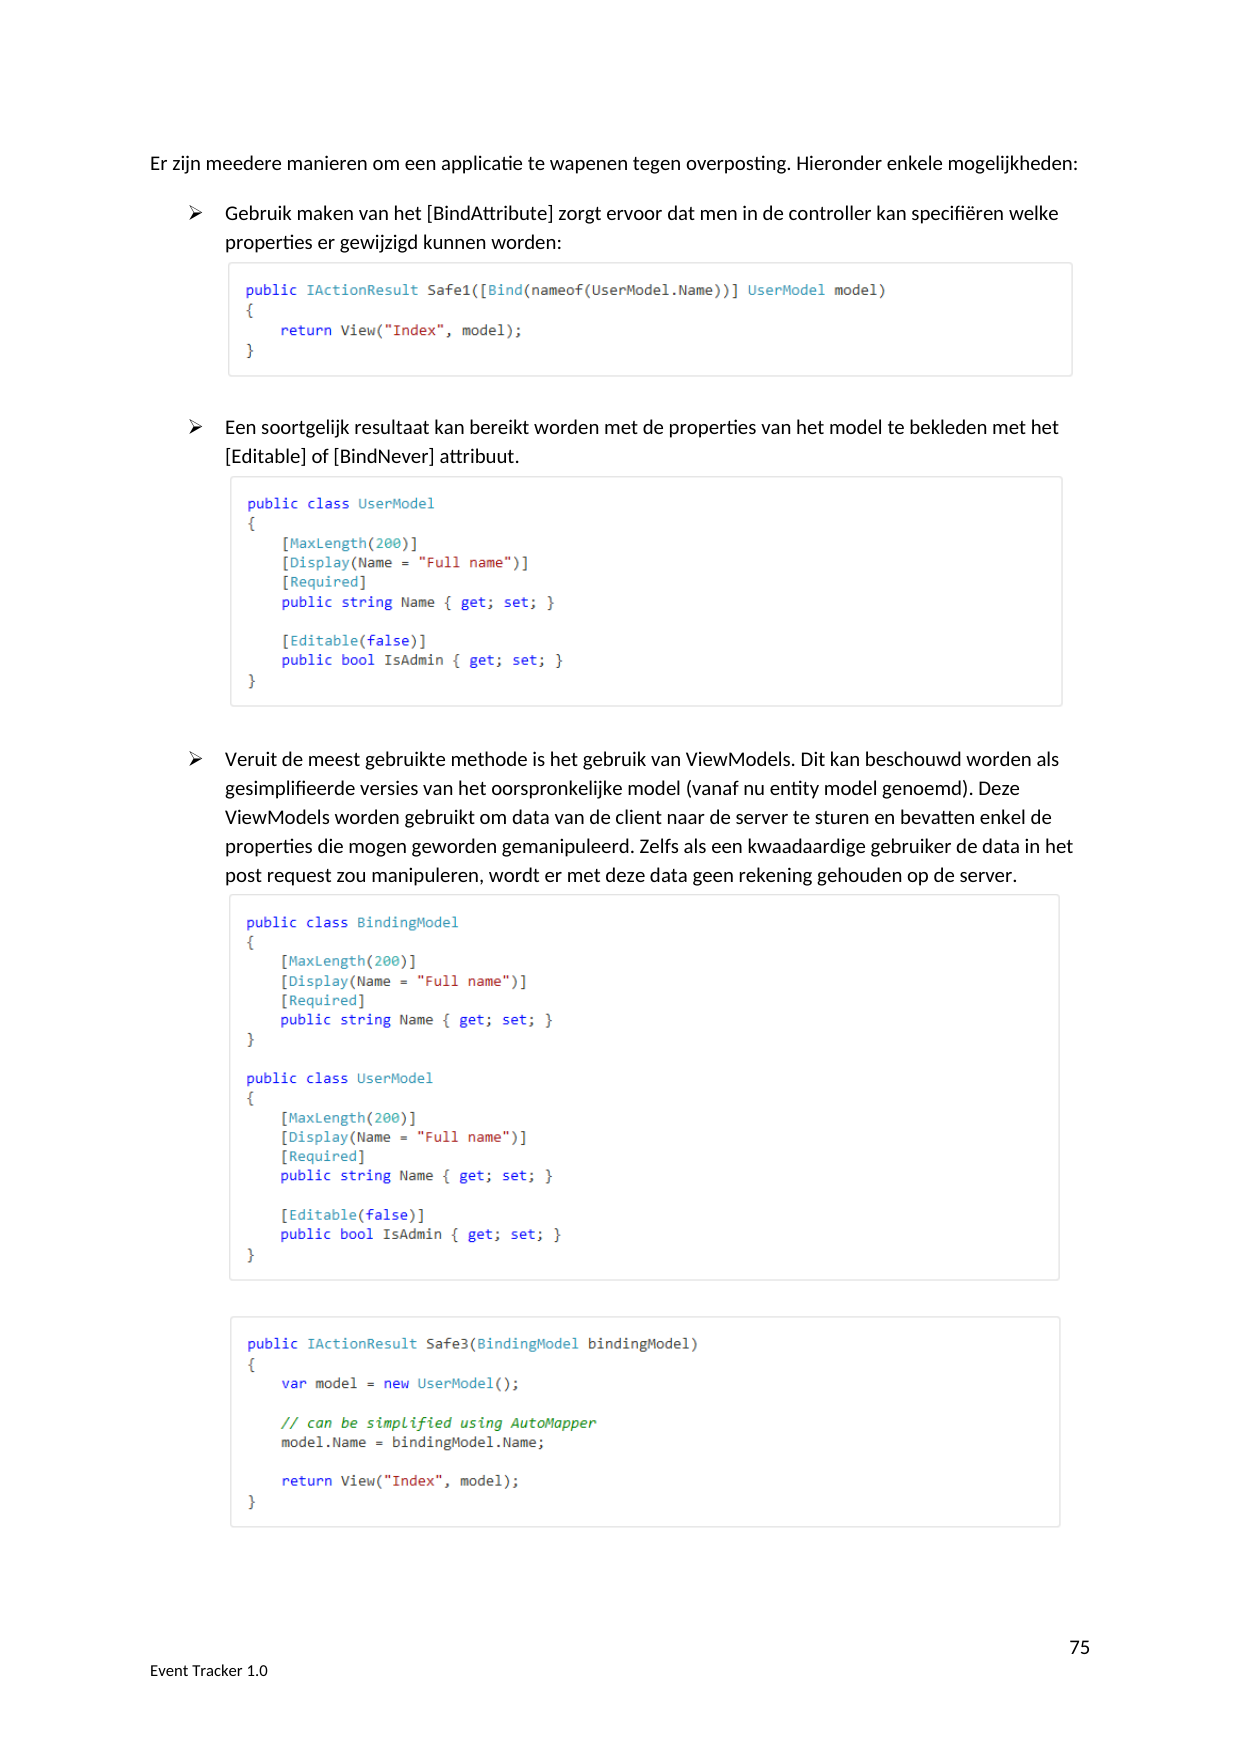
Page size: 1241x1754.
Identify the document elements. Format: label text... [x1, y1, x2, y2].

list Een soortgelijk resultaat kan bereikt worden met de properties van het model te bekleden met het [Editable] of [BindNever] attribuut. [187, 414, 1090, 469]
list Gebruik maken van het [BindAttribute] zorgt ervoor dat men in de controller kan specifiëren welke properties er gewijzigd kunnen worden: [187, 200, 1090, 254]
picture [225, 472, 1069, 713]
picture [225, 1311, 1069, 1536]
picture [225, 258, 1077, 382]
picture [225, 891, 1065, 1287]
text Er zijn meedere manieren om een applicatie te wapenen tegen overposting. Hieronder enkele mogelijkheden: [150, 150, 1090, 175]
list Veruit de meest gebruikte methode is het gebruik van ViewModels. Dit kan beschouwd worden als gesimplifieerde versies van het oorspronkelijke model (vanaf nu entity model genoemd). Deze ViewModels worden gebruikt om data van de client naar de server te sturen en bevatten enkel de properties die mogen geworden gemanipuleerd. Zelfs als een kwaadaardige gebruiker de data in het post request zou manipuleren, wordt er met deze data geen rekening gehouden op de server. [187, 746, 1090, 888]
